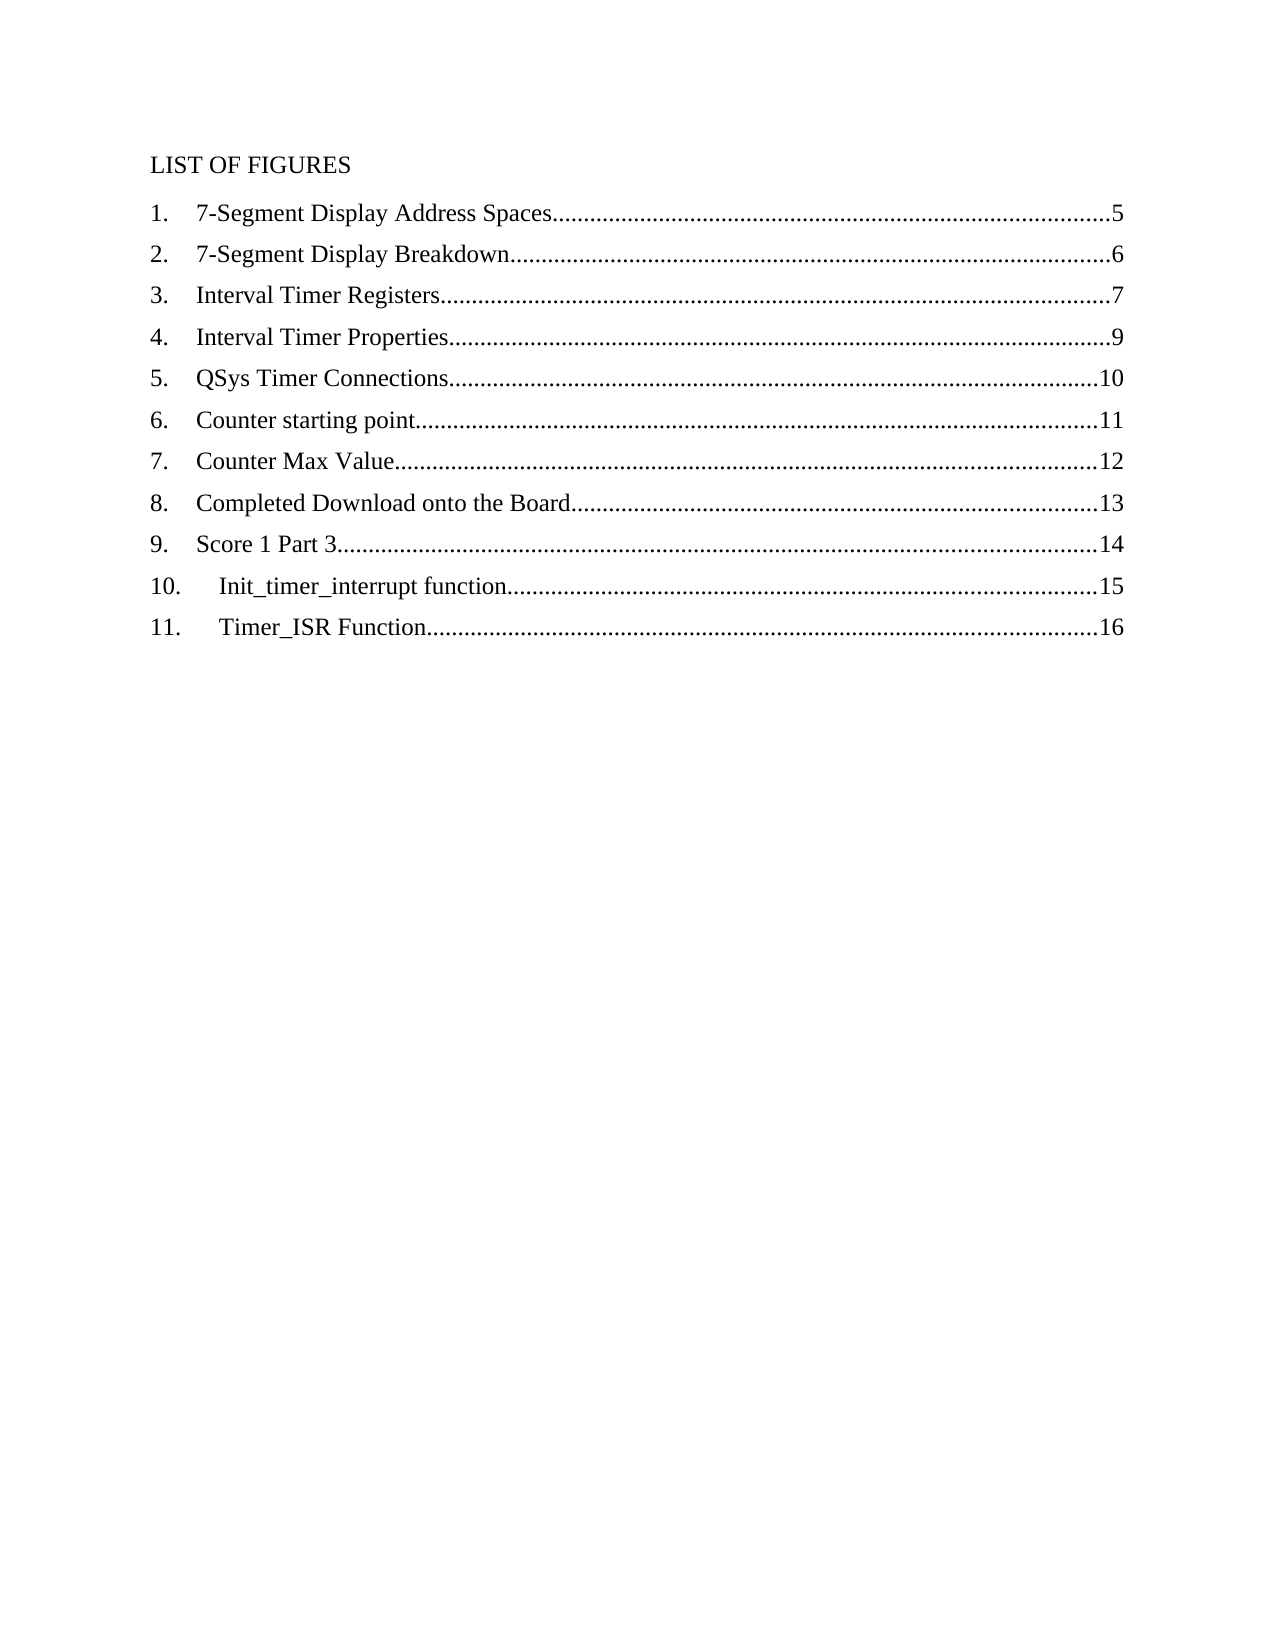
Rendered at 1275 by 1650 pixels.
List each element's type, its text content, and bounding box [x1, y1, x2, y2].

text 6. Counter starting point 11 [150, 405, 1125, 434]
text 11. Timer_ISR Function 16 [150, 612, 1125, 641]
text 3. Interval Timer Registers 7 [150, 281, 1125, 309]
text 10. Init_timer_interrupt function 15 [150, 571, 1125, 599]
text LIST OF FIGURES [150, 150, 1125, 179]
text 4. Interval Timer Properties 9 [150, 322, 1125, 351]
text 1. 7-Segment Display Address Spaces 5 [150, 198, 1125, 226]
text 5. QSys Timer Connections 10 [150, 363, 1125, 392]
text 9. Score 1 Part 3 14 [150, 529, 1125, 558]
text 8. Completed Download onto the Board 13 [150, 488, 1125, 517]
text 2. 7-Segment Display Breakdown 6 [150, 239, 1125, 268]
text 7. Counter Max Value 12 [150, 446, 1125, 475]
